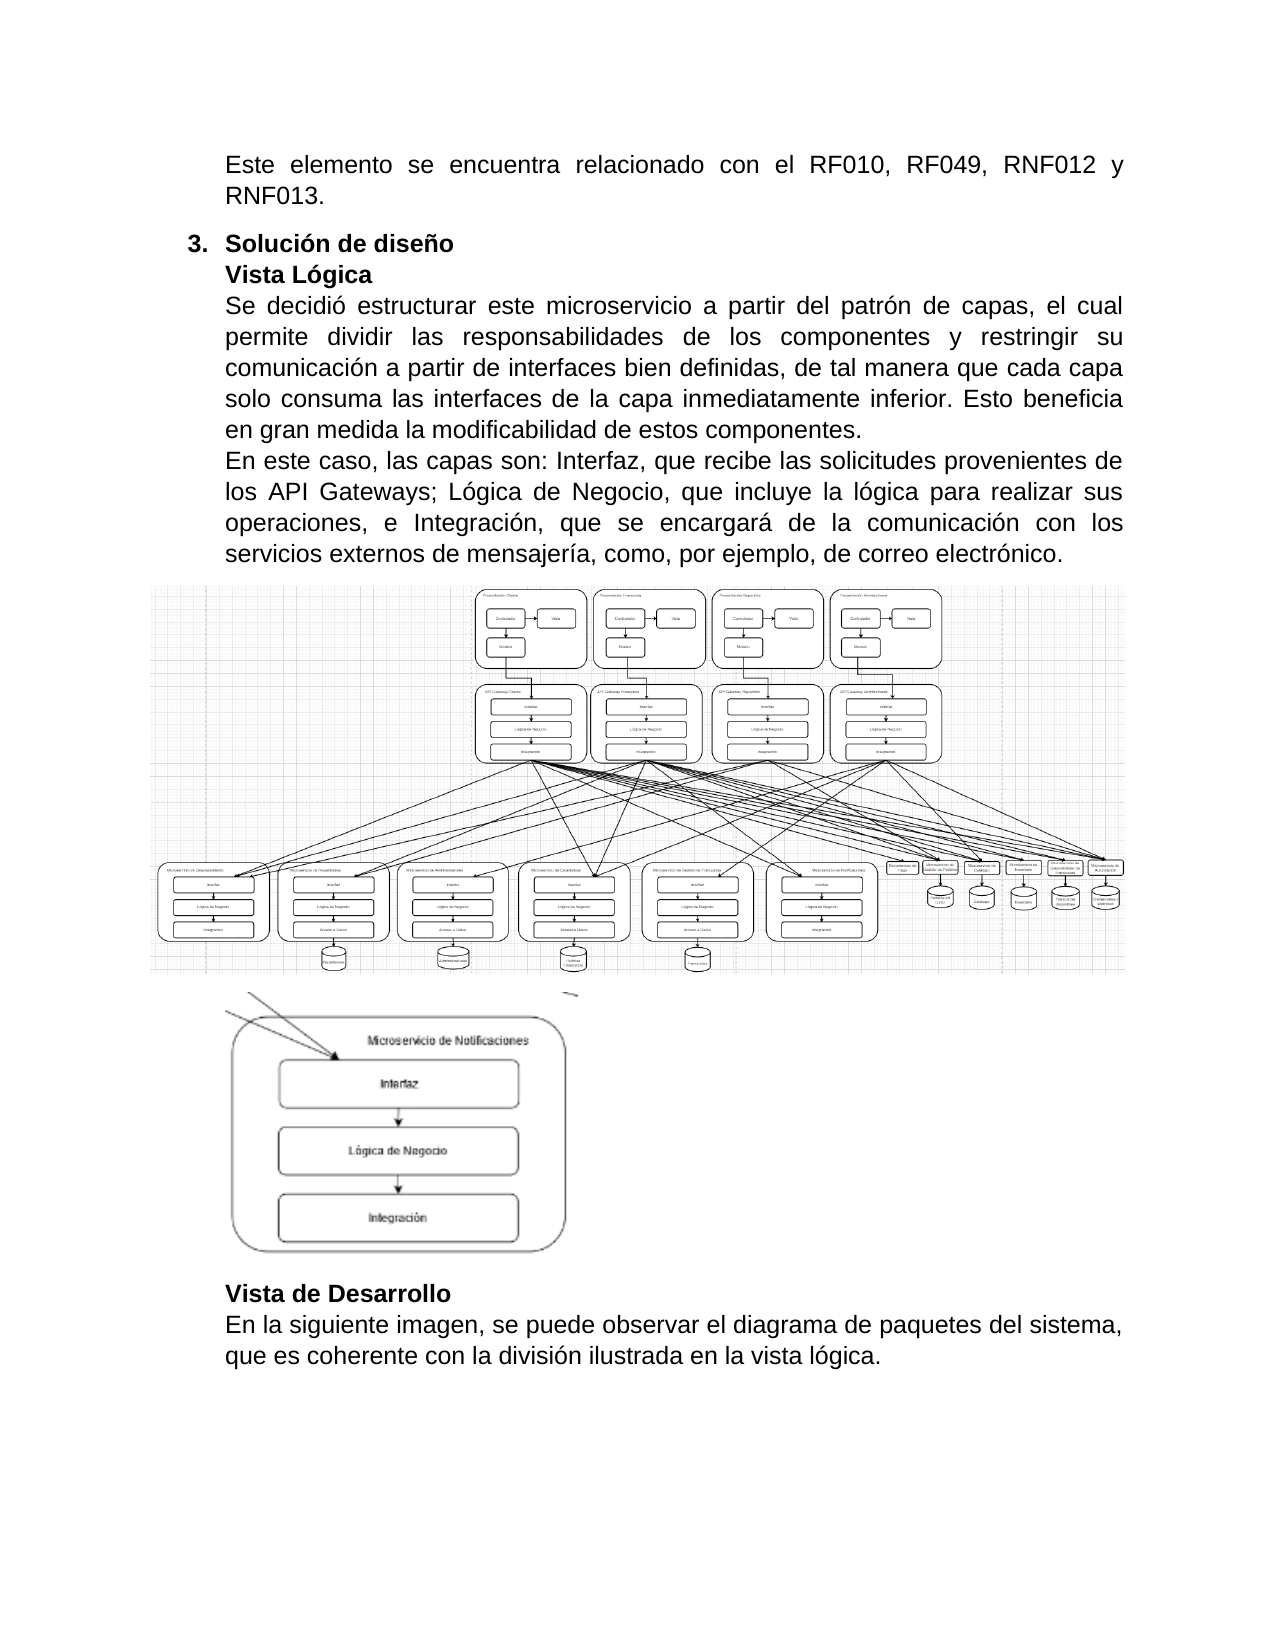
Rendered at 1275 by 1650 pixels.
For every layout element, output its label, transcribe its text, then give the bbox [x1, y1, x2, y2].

picture [225, 992, 579, 1277]
list Solución de diseño [187, 229, 1125, 257]
list En este caso, las capas son: Interfaz, que recibe las solicitudes provenientes de los API Gateways; Lógica de Negocio, que incluye la lógica para realizar sus operaciones, e Integración, que se encargará de la comunicación con los servicios externos de mensajería, como, por ejemplo, de correo electrónico. [225, 446, 1125, 568]
list Vista de Desarrollo [225, 1279, 1125, 1308]
list Se decidió estructurar este microservicio a partir del patrón de capas, el cual permite dividir las responsabilidades de los componentes y restringir su comunicación a partir de interfaces bien definidas, de tal manera que cada capa solo consuma las interfaces de la capa inmediatamente inferior. Esto beneficia en gran medida la modificabilidad de estos componentes. [225, 291, 1125, 444]
list Vista Lógica [225, 260, 1125, 288]
text Este elemento se encuentra relacionado con el RF010, RF049, RNF012 y RNF013. [225, 150, 1125, 210]
list En la siguiente imagen, se puede observar el diagrama de paquetes del sistema, que es coherente con la división ilustrada en la vista lógica. [225, 1310, 1125, 1370]
picture [150, 586, 1125, 974]
